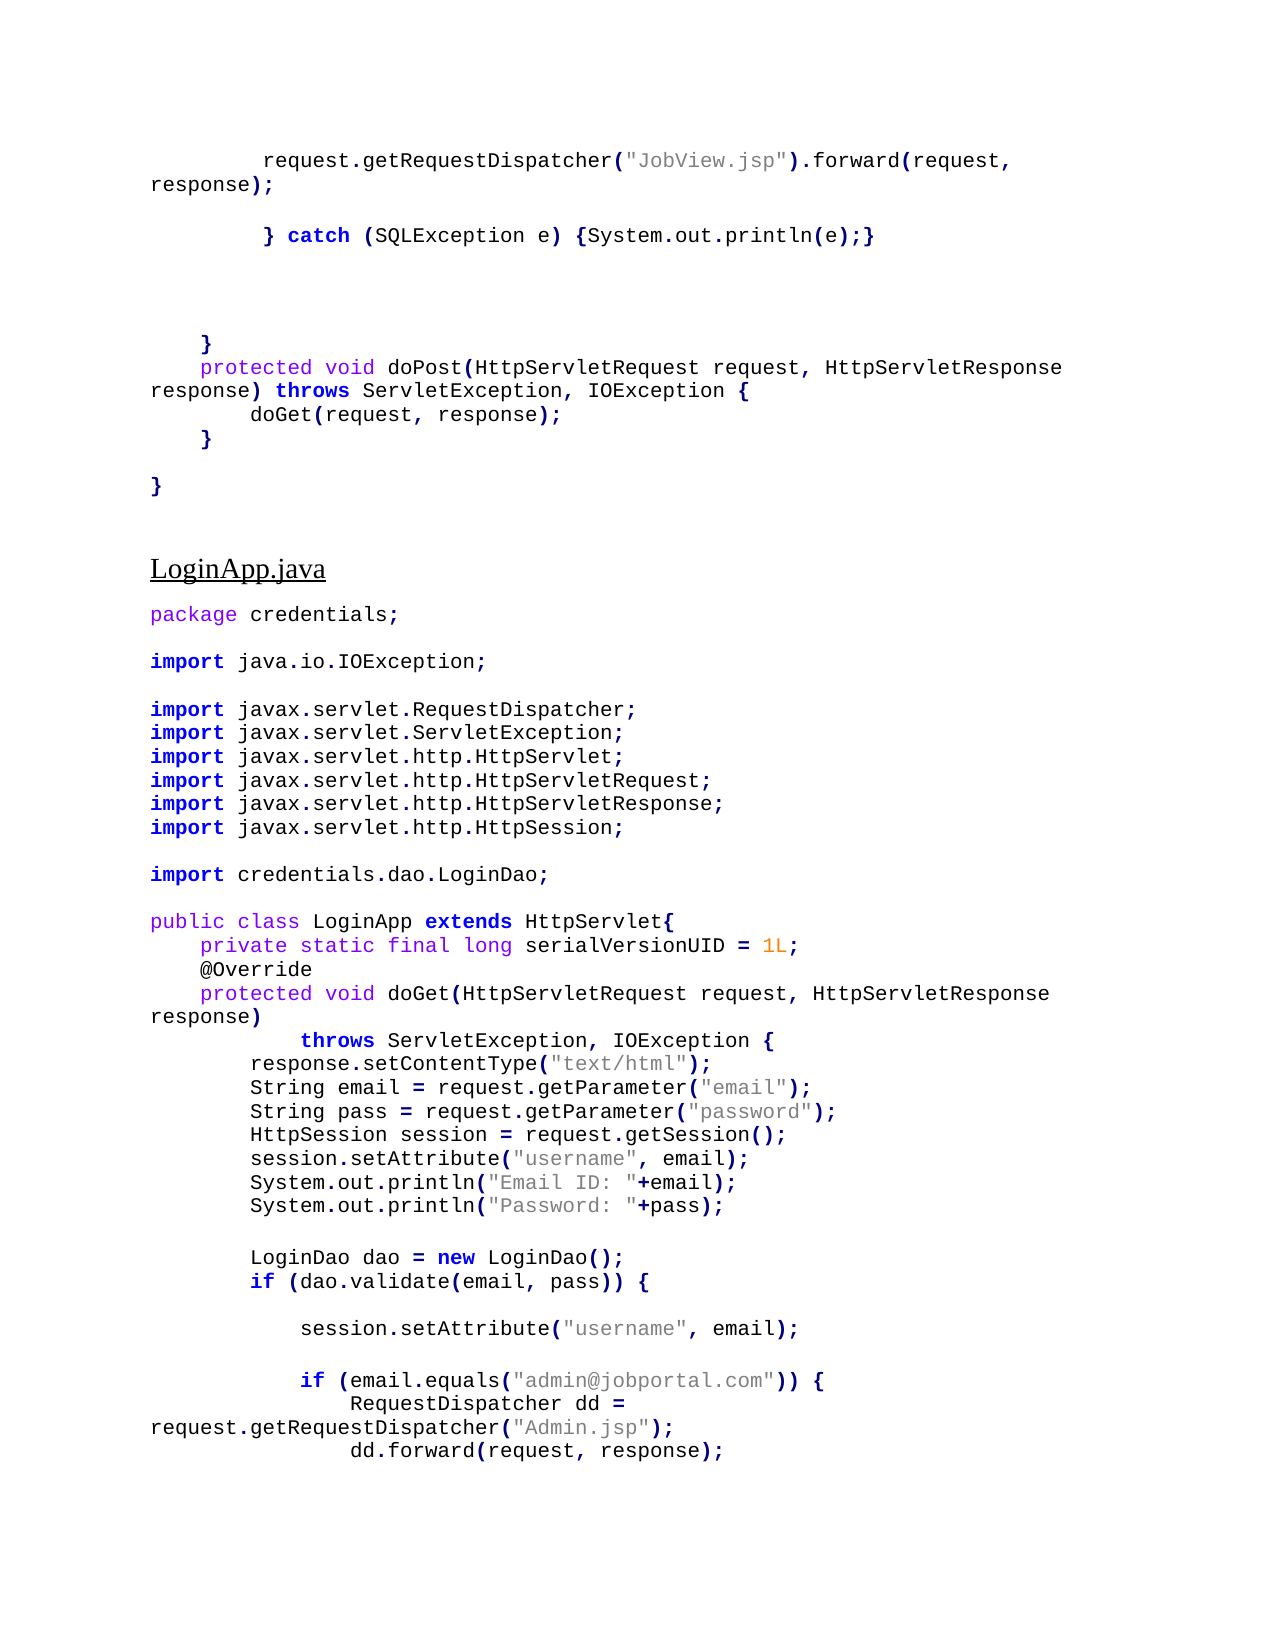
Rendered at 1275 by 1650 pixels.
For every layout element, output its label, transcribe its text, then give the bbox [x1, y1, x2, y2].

text @Override [150, 959, 1125, 982]
text import java.io.IOException; [150, 651, 1125, 675]
text package credentials; [150, 604, 1125, 628]
text import javax.servlet.http.HttpServlet; [150, 746, 1125, 770]
text System.out.println("Password: "+pass); [150, 1195, 1125, 1219]
text } [150, 333, 1125, 357]
text response.setContentType("text/html"); [150, 1053, 1125, 1077]
text import credentials.dao.LoginDao; [150, 864, 1125, 888]
text session.setAttribute("username", email); [150, 1318, 1125, 1342]
text System.out.println("Email ID: "+email); [150, 1172, 1125, 1195]
text public class LoginApp extends HttpServlet{ [150, 912, 1125, 935]
text LoginDao dao = new LoginDao(); [150, 1247, 1125, 1271]
text if (email.equals("admin@jobportal.com")) { [150, 1369, 1125, 1393]
text private static final long serialVersionUID = 1L; [150, 935, 1125, 959]
text } catch (SQLException e) {System.out.println(e);} [150, 225, 1125, 249]
text protected void doPost(HttpServletRequest request, HttpServletResponse response) throws ServletException, IOException { [150, 357, 1125, 404]
text String email = request.getParameter("email"); [150, 1077, 1125, 1101]
text import javax.servlet.http.HttpSession; [150, 817, 1125, 841]
text RequestDispatcher dd = request.getRequestDispatcher("Admin.jsp"); [150, 1393, 1125, 1441]
text dd.forward(request, response); [150, 1441, 1125, 1464]
text throws ServletException, IOException { [150, 1030, 1125, 1053]
text String pass = request.getParameter("password"); [150, 1101, 1125, 1124]
text doGet(request, response); [150, 404, 1125, 428]
text request.getRequestDispatcher("JobView.jsp").forward(request, response); [150, 150, 1125, 197]
text session.setAttribute("username", email); [150, 1148, 1125, 1172]
text } [150, 475, 1125, 498]
text if (dao.validate(email, pass)) { [150, 1271, 1125, 1294]
text import javax.servlet.http.HttpServletResponse; [150, 793, 1125, 817]
text import javax.servlet.http.HttpServletRequest; [150, 770, 1125, 793]
text HttpSession session = request.getSession(); [150, 1124, 1125, 1148]
text import javax.servlet.RequestDispatcher; [150, 699, 1125, 722]
text protected void doGet(HttpServletRequest request, HttpServletResponse response) [150, 982, 1125, 1030]
text LoginApp.java [150, 551, 1125, 585]
text import javax.servlet.ServletException; [150, 722, 1125, 746]
text } [150, 428, 1125, 451]
